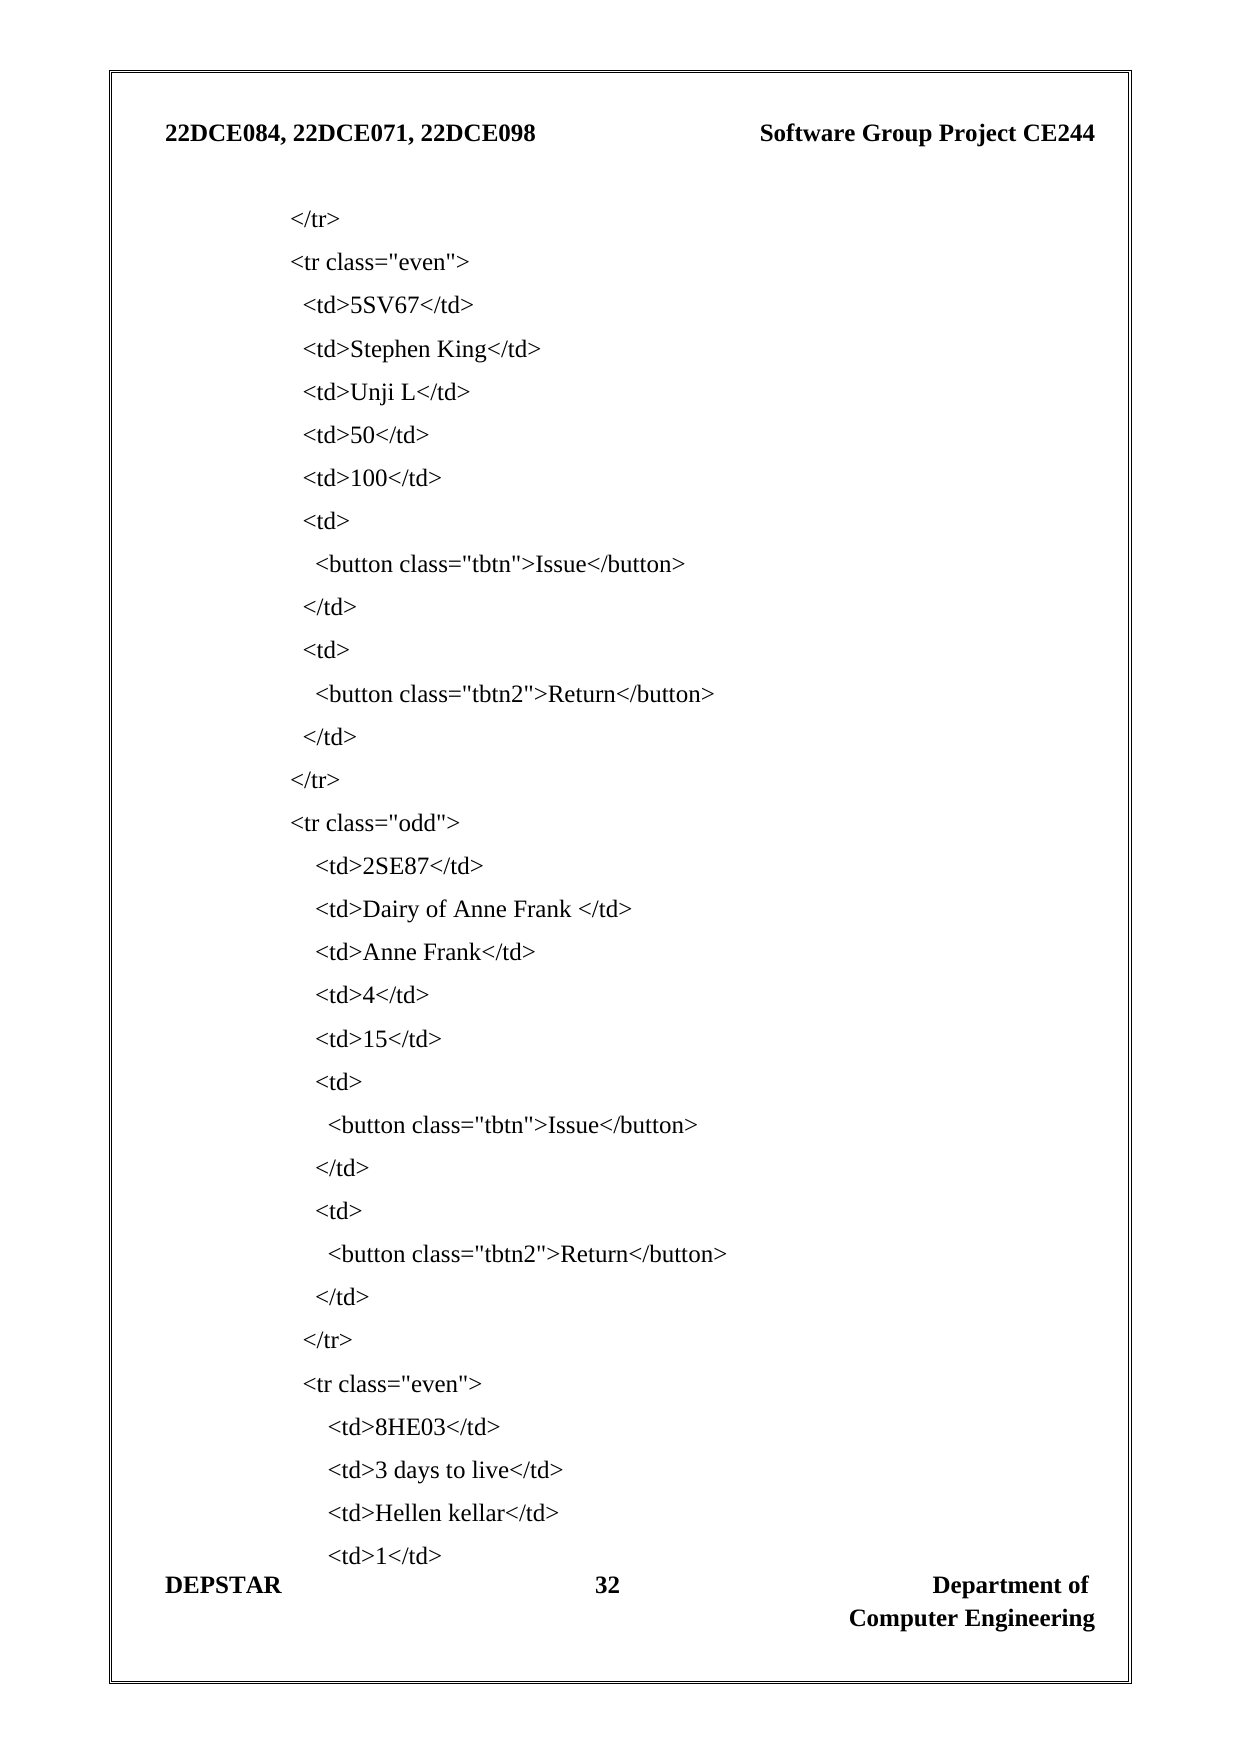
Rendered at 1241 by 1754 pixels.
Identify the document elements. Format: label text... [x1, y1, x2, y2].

text <td>Unji L</td> [165, 377, 1075, 406]
text <td>1</td> [165, 1541, 1075, 1570]
text <td>15</td> [165, 1024, 1075, 1052]
text <button class="tbtn2">Return</button> [165, 679, 1075, 707]
text <td>5SV67</td> [165, 291, 1075, 319]
text <td>100</td> [165, 463, 1075, 492]
text <td>4</td> [165, 981, 1075, 1009]
text </tr> [165, 1326, 1075, 1354]
text <td>2SE87</td> [165, 851, 1075, 880]
text </td> [165, 592, 1075, 621]
text <button class="tbtn">Issue</button> [165, 1110, 1075, 1139]
text </td> [165, 722, 1075, 751]
text <td>Stephen King</td> [165, 334, 1075, 362]
text </tr> [165, 765, 1075, 794]
text <td>3 days to live</td> [165, 1455, 1075, 1484]
text <td> [165, 636, 1075, 664]
text <td>Hellen kellar</td> [165, 1498, 1075, 1527]
text <td>8HE03</td> [165, 1412, 1075, 1441]
text <button class="tbtn">Issue</button> [165, 549, 1075, 578]
text </td> [165, 1282, 1075, 1311]
text <td> [165, 506, 1075, 535]
text <button class="tbtn2">Return</button> [165, 1239, 1075, 1268]
text <td> [165, 1196, 1075, 1225]
text </td> [165, 1153, 1075, 1182]
text <td>Anne Frank</td> [165, 937, 1075, 966]
text <tr class="even"> [165, 1369, 1075, 1397]
text </tr> [165, 204, 1075, 233]
text <td> [165, 1067, 1075, 1096]
text <td>Dairy of Anne Frank </td> [165, 894, 1075, 923]
text <td>50</td> [165, 420, 1075, 449]
text <tr class="odd"> [165, 808, 1075, 837]
text <tr class="even"> [165, 247, 1075, 276]
